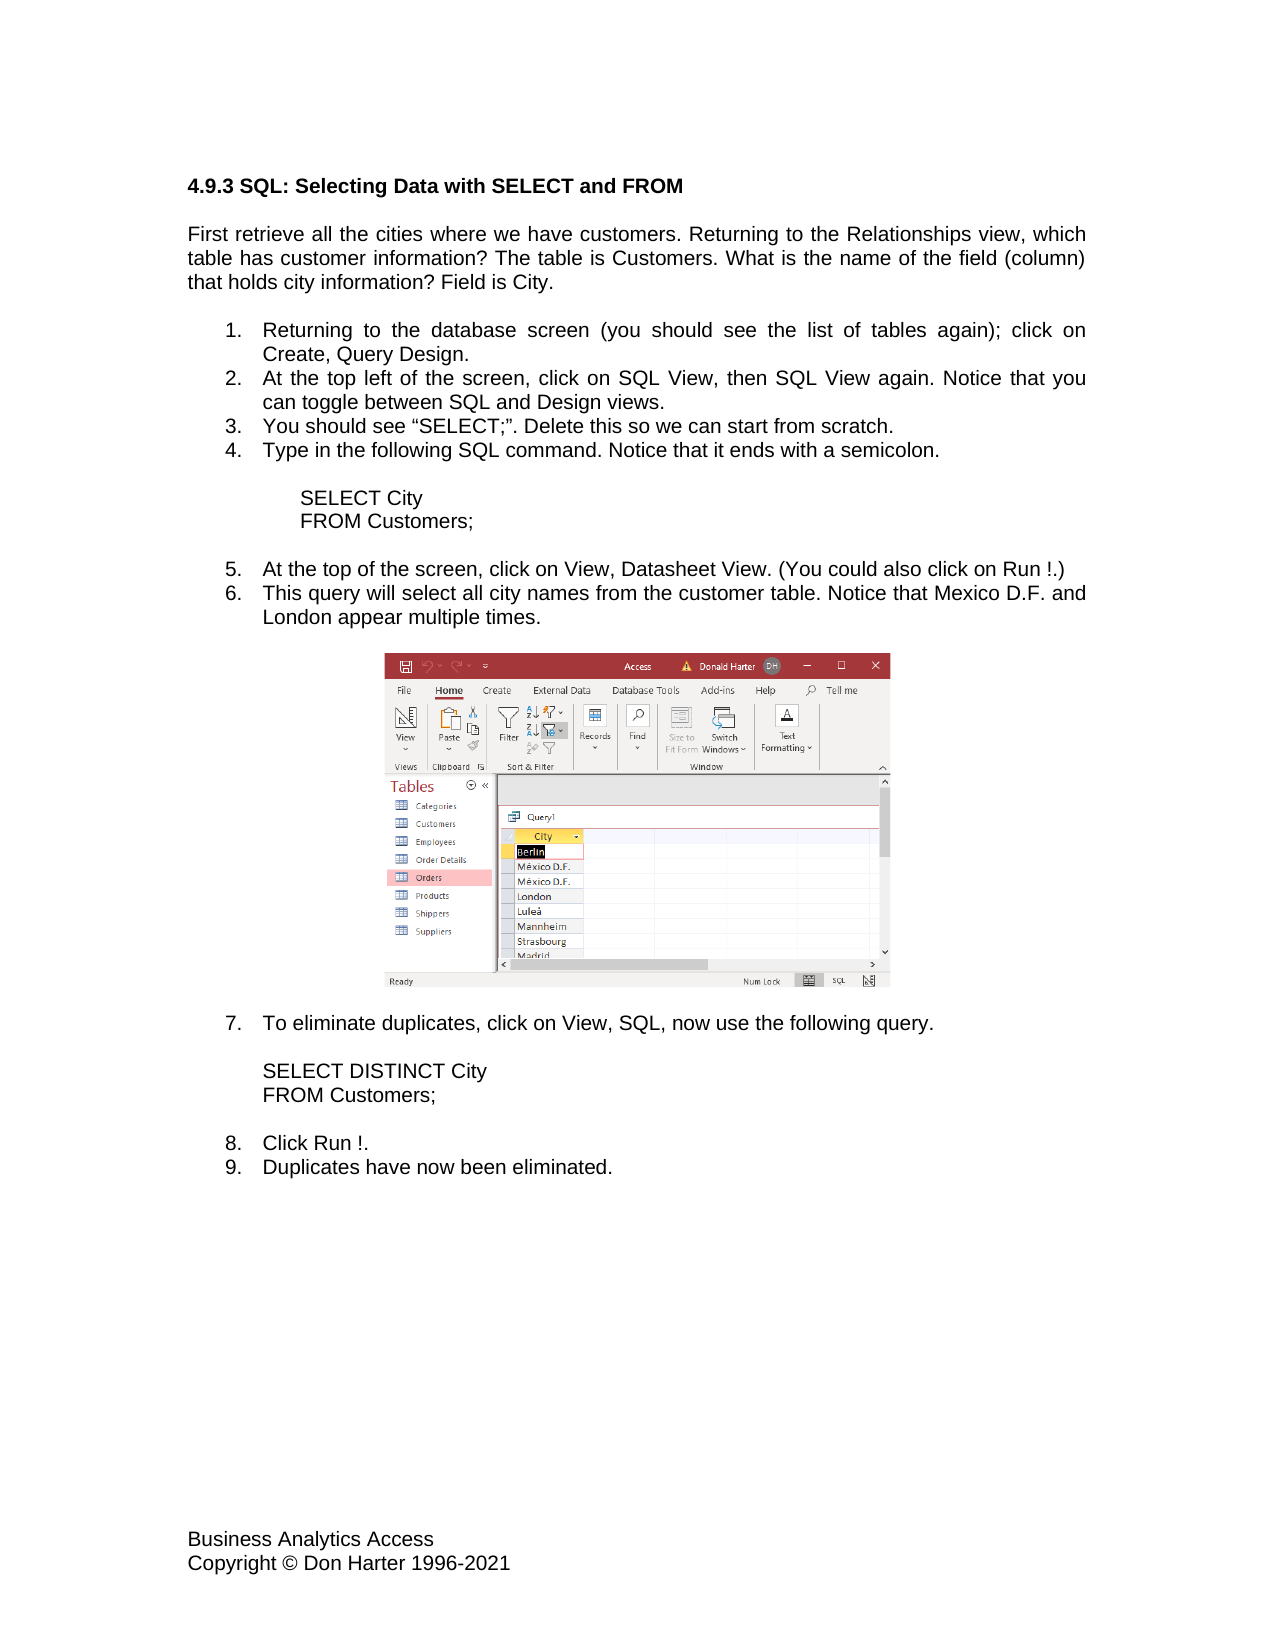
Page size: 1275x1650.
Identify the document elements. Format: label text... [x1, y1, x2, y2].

list You should see “SELECT;”. Delete this so we can start from scratch. [225, 413, 1087, 437]
list Duplicates have now been eliminated. [225, 1154, 1087, 1178]
text SELECT DISTINCT City [187, 1059, 1087, 1083]
list Returning to the database screen (you should see the list of tables again); click on Create, Query Design. [225, 318, 1087, 366]
text SELECT City [225, 485, 1087, 509]
text First retrieve all the cities where we have customers. Returning to the Relationships view, which table has customer information? The table is Customers. What is the name of the field (column) that holds city information? Field is City. [187, 222, 1087, 294]
list This query will select all city names from the customer table. Notice that Mexico D.F. and London appear multiple times. [225, 581, 1087, 629]
text 4.9.3 SQL: Selecting Data with SELECT and FROM [187, 174, 1087, 198]
text FROM Customers; [225, 509, 1087, 533]
list To eliminate duplicates, click on View, SQL, now use the following query. [225, 1011, 1087, 1035]
list At the top of the screen, click on View, Datasheet View. (You could also click on Run !.) [225, 557, 1087, 581]
list Click Run !. [225, 1131, 1087, 1154]
list Type in the following SQL command. Notice that it ends with a semicolon. [225, 437, 1087, 461]
list At the top left of the screen, click on SQL View, then SQL View again. Notice that you can toggle between SQL and Design views. [225, 366, 1087, 413]
text FROM Customers; [187, 1083, 1087, 1107]
picture [384, 653, 891, 987]
